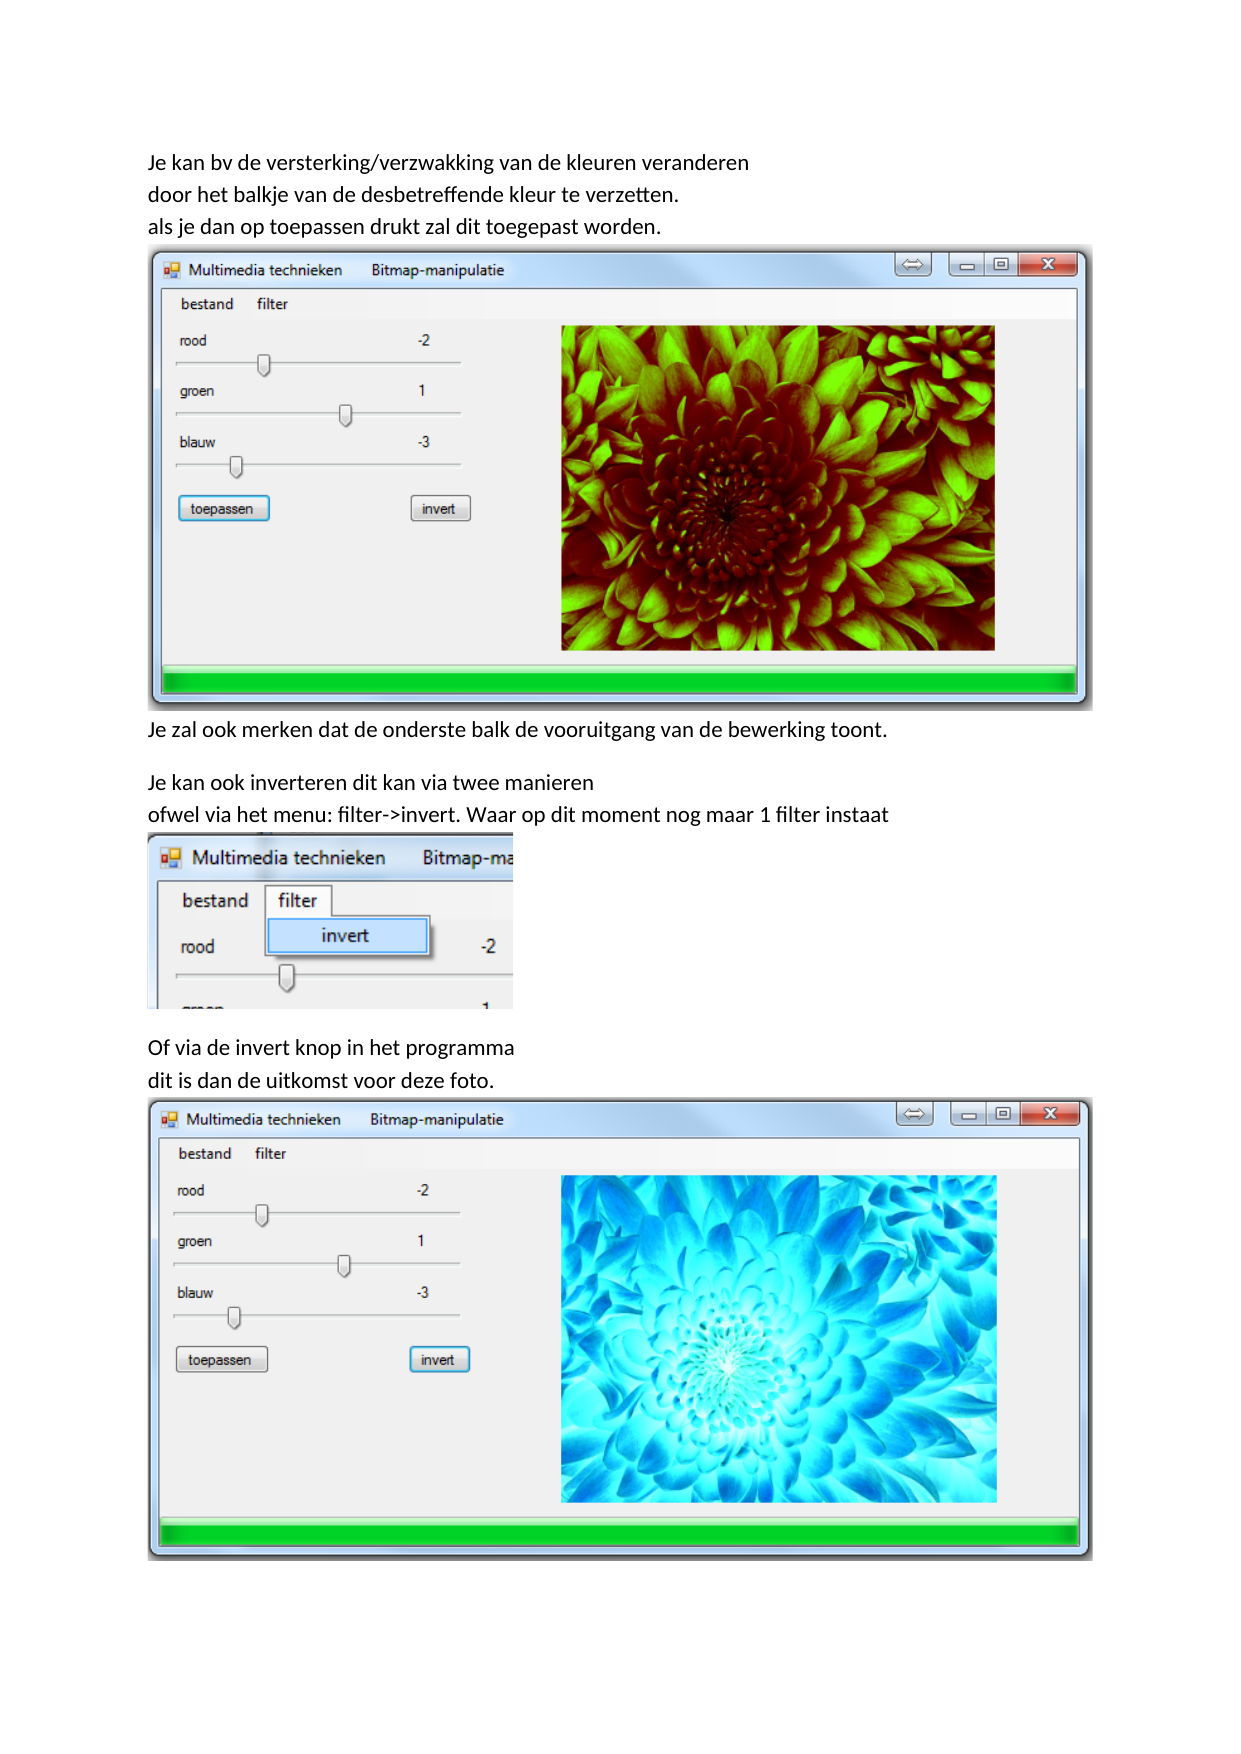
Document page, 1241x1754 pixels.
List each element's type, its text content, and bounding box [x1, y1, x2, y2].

text Je kan bv de versterking/verzwakking van de kleuren veranderen door het balkje van de desbetreffende kleur te verzetten. als je dan op toepassen drukt zal dit toegepast worden. Je zal ook merken dat de onderste balk de vooruitgang van de bewerking toont. [148, 148, 1093, 244]
picture [147, 1097, 1093, 1561]
text Je kan bv de versterking/verzwakking van de kleuren veranderen door het balkje van de desbetreffende kleur te verzetten. als je dan op toepassen drukt zal dit toegepast worden. Je zal ook merken dat de onderste balk de vooruitgang van de bewerking toont. [148, 711, 1093, 743]
picture [147, 244, 1093, 711]
picture [147, 832, 514, 1009]
text Of via de invert knop in het programma dit is dan de uitkomst voor deze foto. [148, 1033, 1093, 1097]
